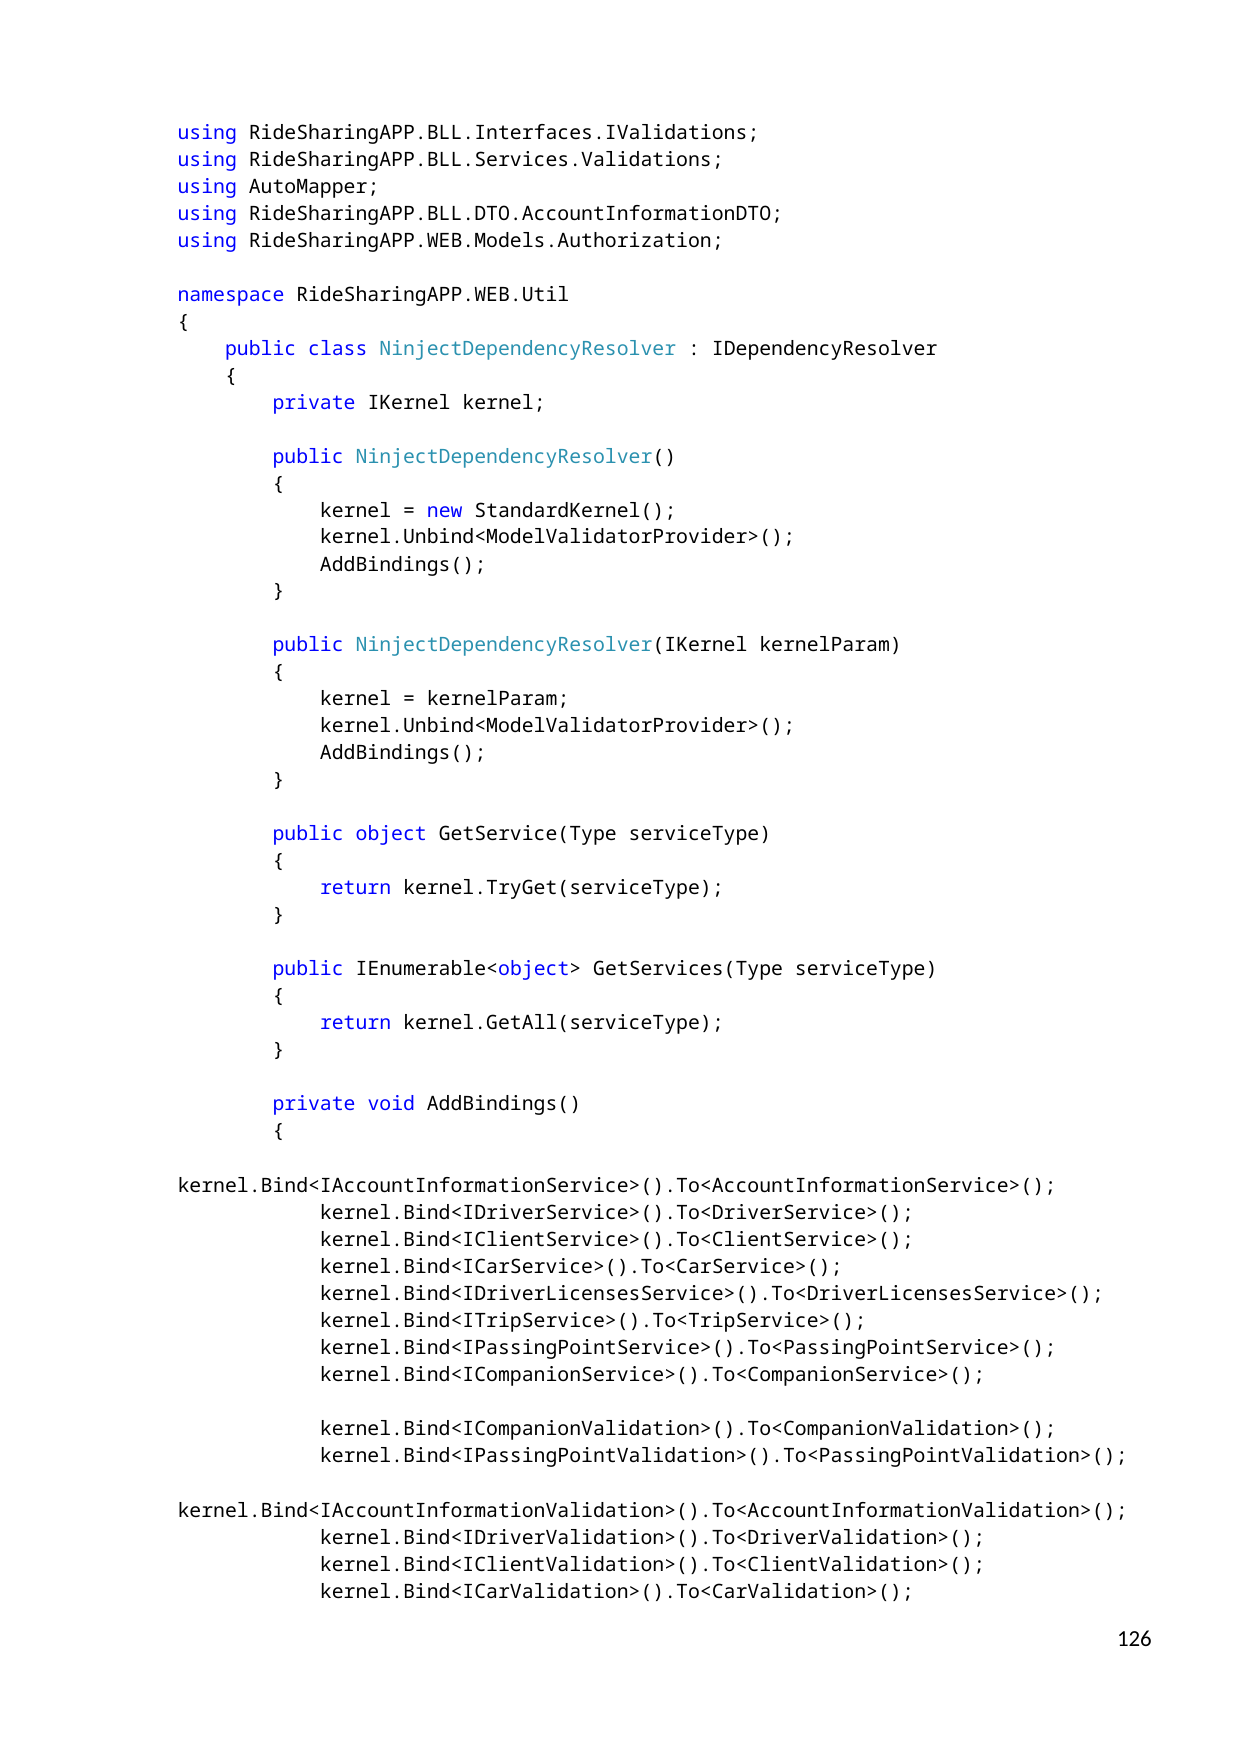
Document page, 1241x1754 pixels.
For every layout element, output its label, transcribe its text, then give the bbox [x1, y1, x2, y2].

text kernel.Bind<ICompanionValidation>().To<CompanionValidation>(); [177, 1414, 1152, 1441]
text using RideSharingAPP.BLL.Services.Validations; [177, 145, 1152, 172]
text { [177, 847, 1152, 873]
text { [177, 1116, 1152, 1143]
text kernel.Bind<IAccountInformationService>().To<AccountInformationService>(); [177, 1143, 1152, 1198]
text } [177, 901, 1152, 927]
text { [177, 658, 1152, 685]
text kernel = kernelParam; [177, 685, 1152, 712]
text kernel.Bind<IDriverLicensesService>().To<DriverLicensesService>(); [177, 1279, 1152, 1306]
text AddBindings(); [177, 550, 1152, 577]
text kernel.Bind<IClientService>().To<ClientService>(); [177, 1225, 1152, 1252]
text } [177, 1035, 1152, 1062]
text kernel.Unbind<ModelValidatorProvider>(); [177, 523, 1152, 550]
text kernel.Bind<ICarService>().To<CarService>(); [177, 1252, 1152, 1279]
text } [177, 766, 1152, 793]
text public class NinjectDependencyResolver : IDependencyResolver [177, 334, 1152, 361]
text { [177, 361, 1152, 388]
text return kernel.GetAll(serviceType); [177, 1008, 1152, 1035]
text kernel.Bind<IAccountInformationValidation>().To<AccountInformationValidation>(); [177, 1468, 1152, 1523]
text { [177, 307, 1152, 334]
text { [177, 469, 1152, 496]
text private void AddBindings() [177, 1089, 1152, 1116]
text kernel.Unbind<ModelValidatorProvider>(); [177, 712, 1152, 739]
text public NinjectDependencyResolver() [177, 442, 1152, 469]
text return kernel.TryGet(serviceType); [177, 873, 1152, 901]
text kernel = new StandardKernel(); [177, 496, 1152, 523]
text kernel.Bind<ICompanionService>().To<CompanionService>(); [177, 1360, 1152, 1387]
text public NinjectDependencyResolver(IKernel kernelParam) [177, 631, 1152, 658]
text kernel.Bind<IPassingPointService>().To<PassingPointService>(); [177, 1333, 1152, 1360]
text AddBindings(); [177, 739, 1152, 766]
text using AutoMapper; [177, 172, 1152, 199]
text kernel.Bind<IPassingPointValidation>().To<PassingPointValidation>(); [177, 1441, 1152, 1468]
text namespace RideSharingAPP.WEB.Util [177, 280, 1152, 307]
text public IEnumerable<object> GetServices(Type serviceType) [177, 954, 1152, 981]
text kernel.Bind<IDriverValidation>().To<DriverValidation>(); [177, 1523, 1152, 1550]
text kernel.Bind<ICarValidation>().To<CarValidation>(); [177, 1577, 1152, 1604]
text { [177, 981, 1152, 1008]
text using RideSharingAPP.BLL.DTO.AccountInformationDTO; [177, 199, 1152, 226]
text private IKernel kernel; [177, 388, 1152, 415]
text kernel.Bind<IDriverService>().To<DriverService>(); [177, 1198, 1152, 1225]
text public object GetService(Type serviceType) [177, 819, 1152, 847]
text } [177, 577, 1152, 604]
text kernel.Bind<IClientValidation>().To<ClientValidation>(); [177, 1550, 1152, 1577]
text kernel.Bind<ITripService>().To<TripService>(); [177, 1306, 1152, 1333]
text using RideSharingAPP.BLL.Interfaces.IValidations; [177, 118, 1152, 145]
text using RideSharingAPP.WEB.Models.Authorization; [177, 226, 1152, 253]
